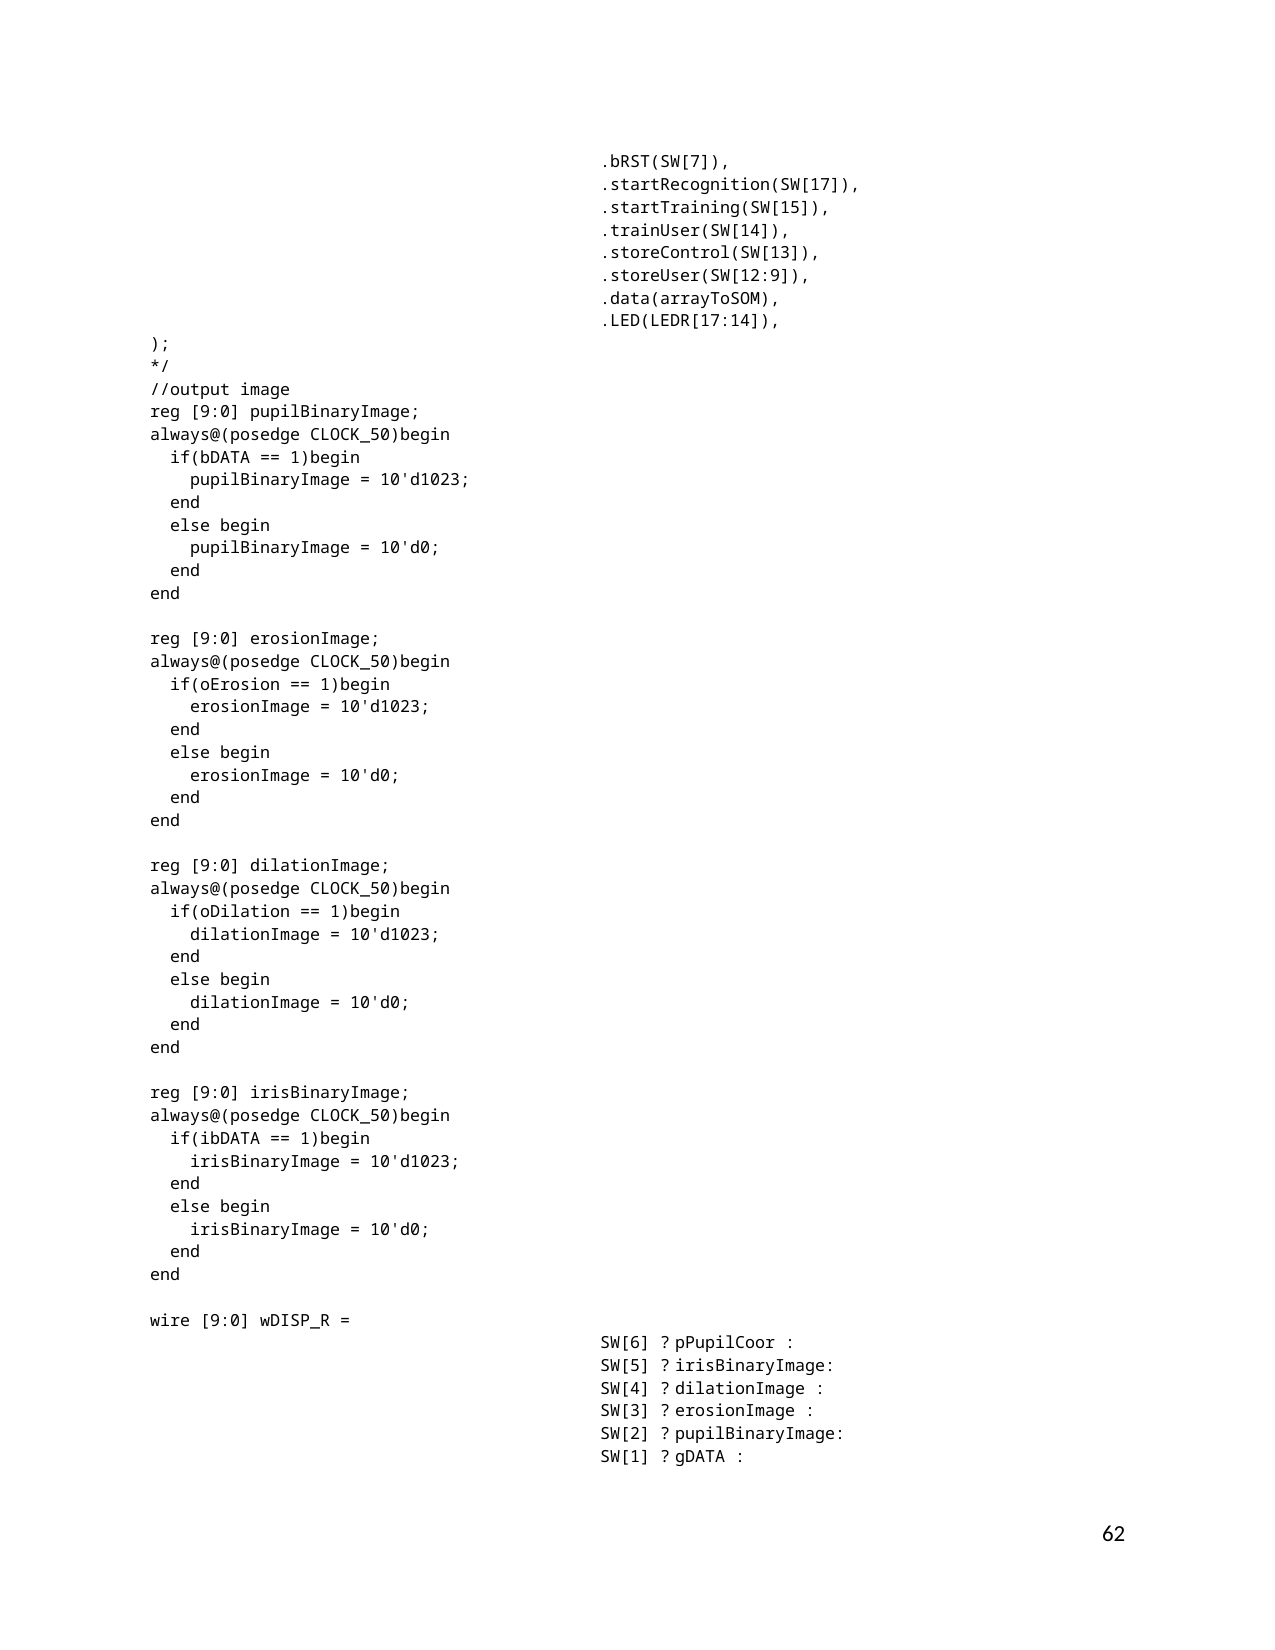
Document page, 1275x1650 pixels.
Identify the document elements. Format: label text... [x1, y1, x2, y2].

text wire [9:0] wDISP_R = [150, 1308, 1125, 1331]
text end [150, 491, 1125, 513]
text pupilBinaryImage = 10'd1023; [150, 468, 1125, 491]
text ); [150, 332, 1125, 354]
text else begin [150, 740, 1125, 763]
text reg [9:0] dilationImage; [150, 854, 1125, 877]
text irisBinaryImage = 10'd1023; [150, 1149, 1125, 1172]
text end [150, 1036, 1125, 1058]
text .LED(LEDR[17:14]), [150, 309, 1125, 332]
text always@(posedge CLOCK_50)begin [150, 877, 1125, 899]
text end [150, 559, 1125, 581]
text .data(arrayToSOM), [150, 286, 1125, 309]
text .storeControl(SW[13]), [150, 241, 1125, 263]
text erosionImage = 10'd0; [150, 763, 1125, 786]
text end [150, 786, 1125, 808]
text .storeUser(SW[12:9]), [150, 263, 1125, 286]
text reg [9:0] pupilBinaryImage; [150, 400, 1125, 422]
text dilationImage = 10'd1023; [150, 922, 1125, 945]
text .startTraining(SW[15]), [150, 195, 1125, 218]
text if(ibDATA == 1)begin [150, 1126, 1125, 1149]
text else begin [150, 1194, 1125, 1217]
text end [150, 945, 1125, 967]
text if(oErosion == 1)begin [150, 672, 1125, 695]
text erosionImage = 10'd1023; [150, 695, 1125, 718]
text if(oDilation == 1)begin [150, 899, 1125, 922]
text else begin [150, 513, 1125, 536]
text dilationImage = 10'd0; [150, 990, 1125, 1013]
text SW[1] ? gDATA : [150, 1444, 1125, 1467]
text end [150, 1240, 1125, 1263]
text always@(posedge CLOCK_50)begin [150, 1104, 1125, 1126]
text .bRST(SW[7]), [150, 150, 1125, 173]
text always@(posedge CLOCK_50)begin [150, 422, 1125, 445]
text if(bDATA == 1)begin [150, 445, 1125, 468]
text end [150, 1172, 1125, 1194]
text reg [9:0] irisBinaryImage; [150, 1081, 1125, 1104]
text */ [150, 354, 1125, 377]
text always@(posedge CLOCK_50)begin [150, 649, 1125, 672]
text end [150, 1013, 1125, 1036]
text .trainUser(SW[14]), [150, 218, 1125, 241]
text SW[5] ? irisBinaryImage: [150, 1353, 1125, 1376]
text SW[3] ? erosionImage : [150, 1399, 1125, 1422]
text end [150, 1263, 1125, 1285]
text end [150, 808, 1125, 831]
text SW[4] ? dilationImage : [150, 1376, 1125, 1399]
text reg [9:0] erosionImage; [150, 627, 1125, 649]
text irisBinaryImage = 10'd0; [150, 1217, 1125, 1240]
text .startRecognition(SW[17]), [150, 173, 1125, 195]
text SW[2] ? pupilBinaryImage: [150, 1422, 1125, 1444]
text //output image [150, 377, 1125, 400]
text end [150, 718, 1125, 740]
text pupilBinaryImage = 10'd0; [150, 536, 1125, 559]
text SW[6] ? pPupilCoor : [150, 1331, 1125, 1353]
text else begin [150, 967, 1125, 990]
text end [150, 581, 1125, 604]
